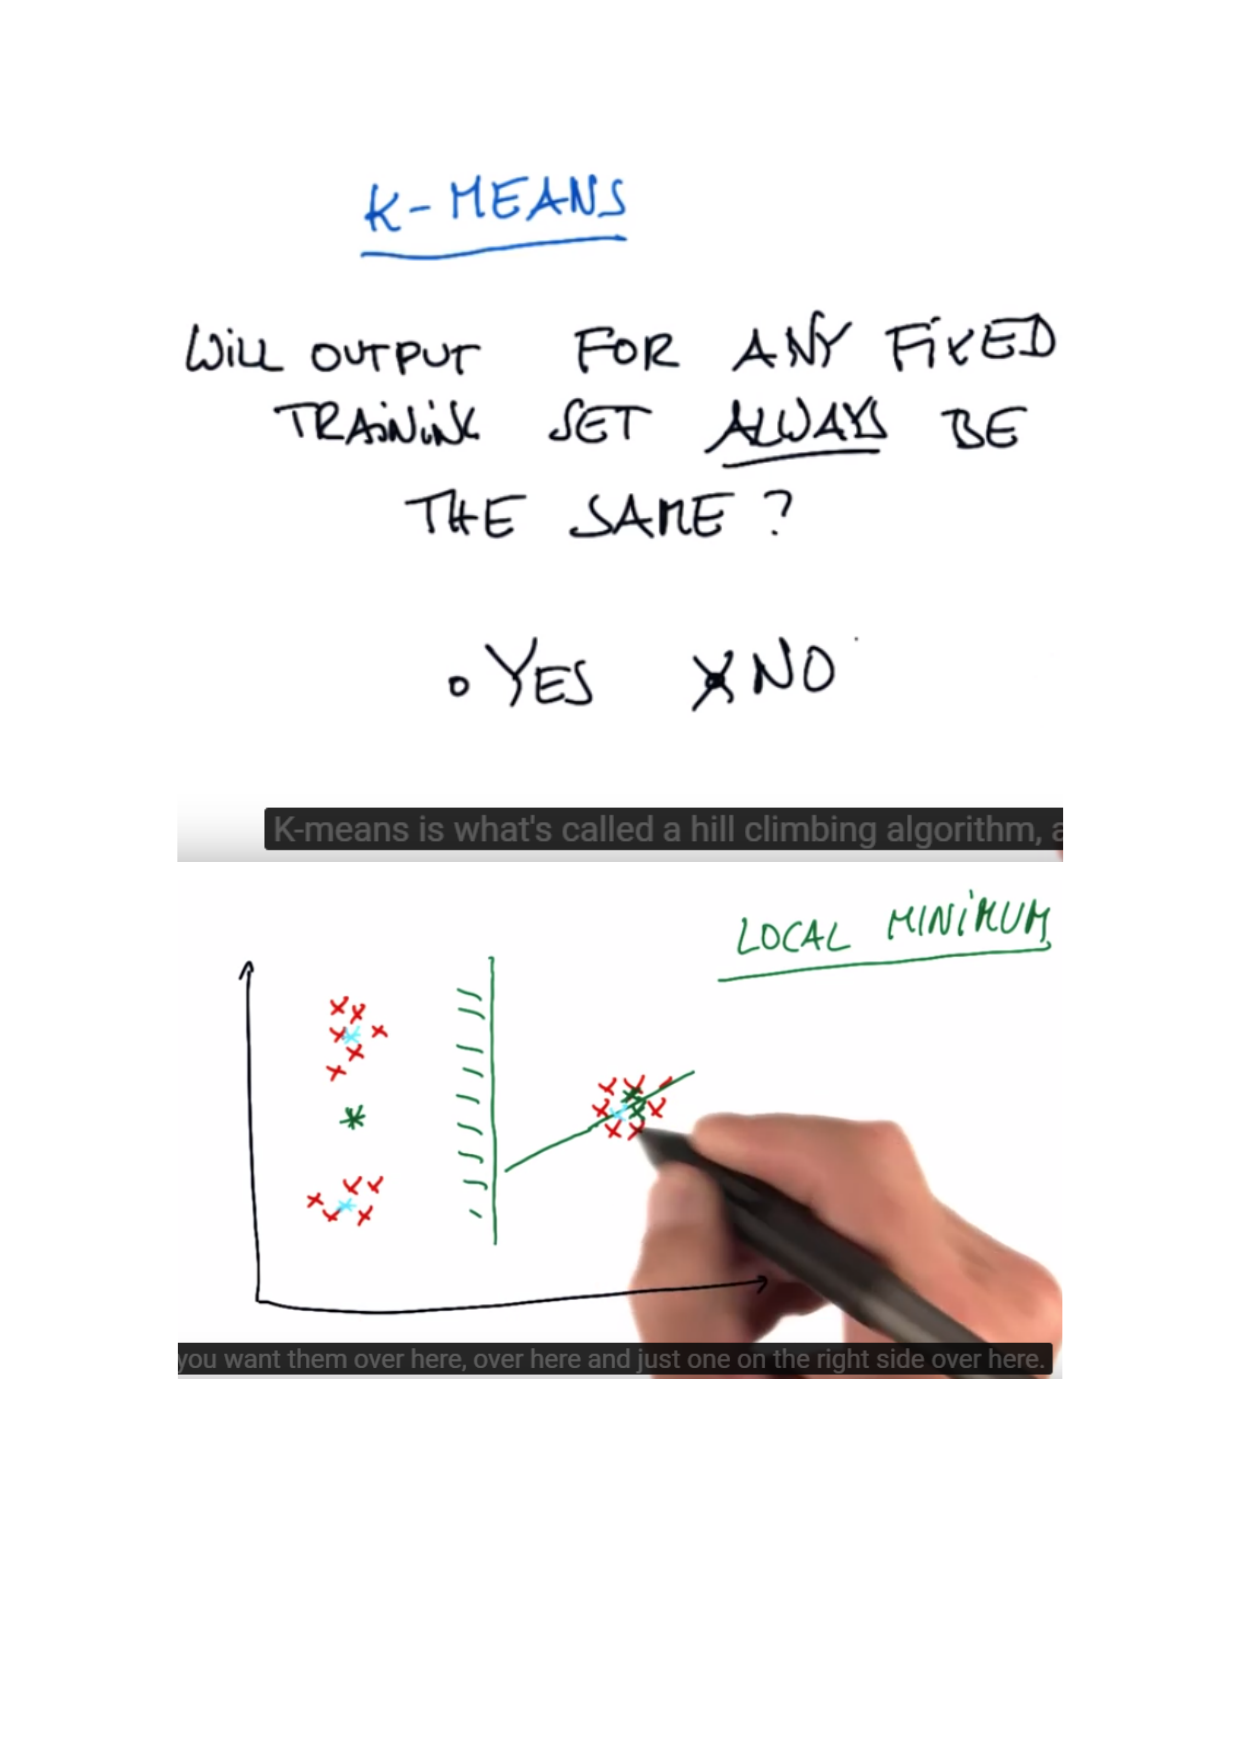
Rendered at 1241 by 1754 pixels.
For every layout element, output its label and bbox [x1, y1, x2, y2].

picture [177, 147, 1064, 862]
picture [177, 880, 1063, 1379]
